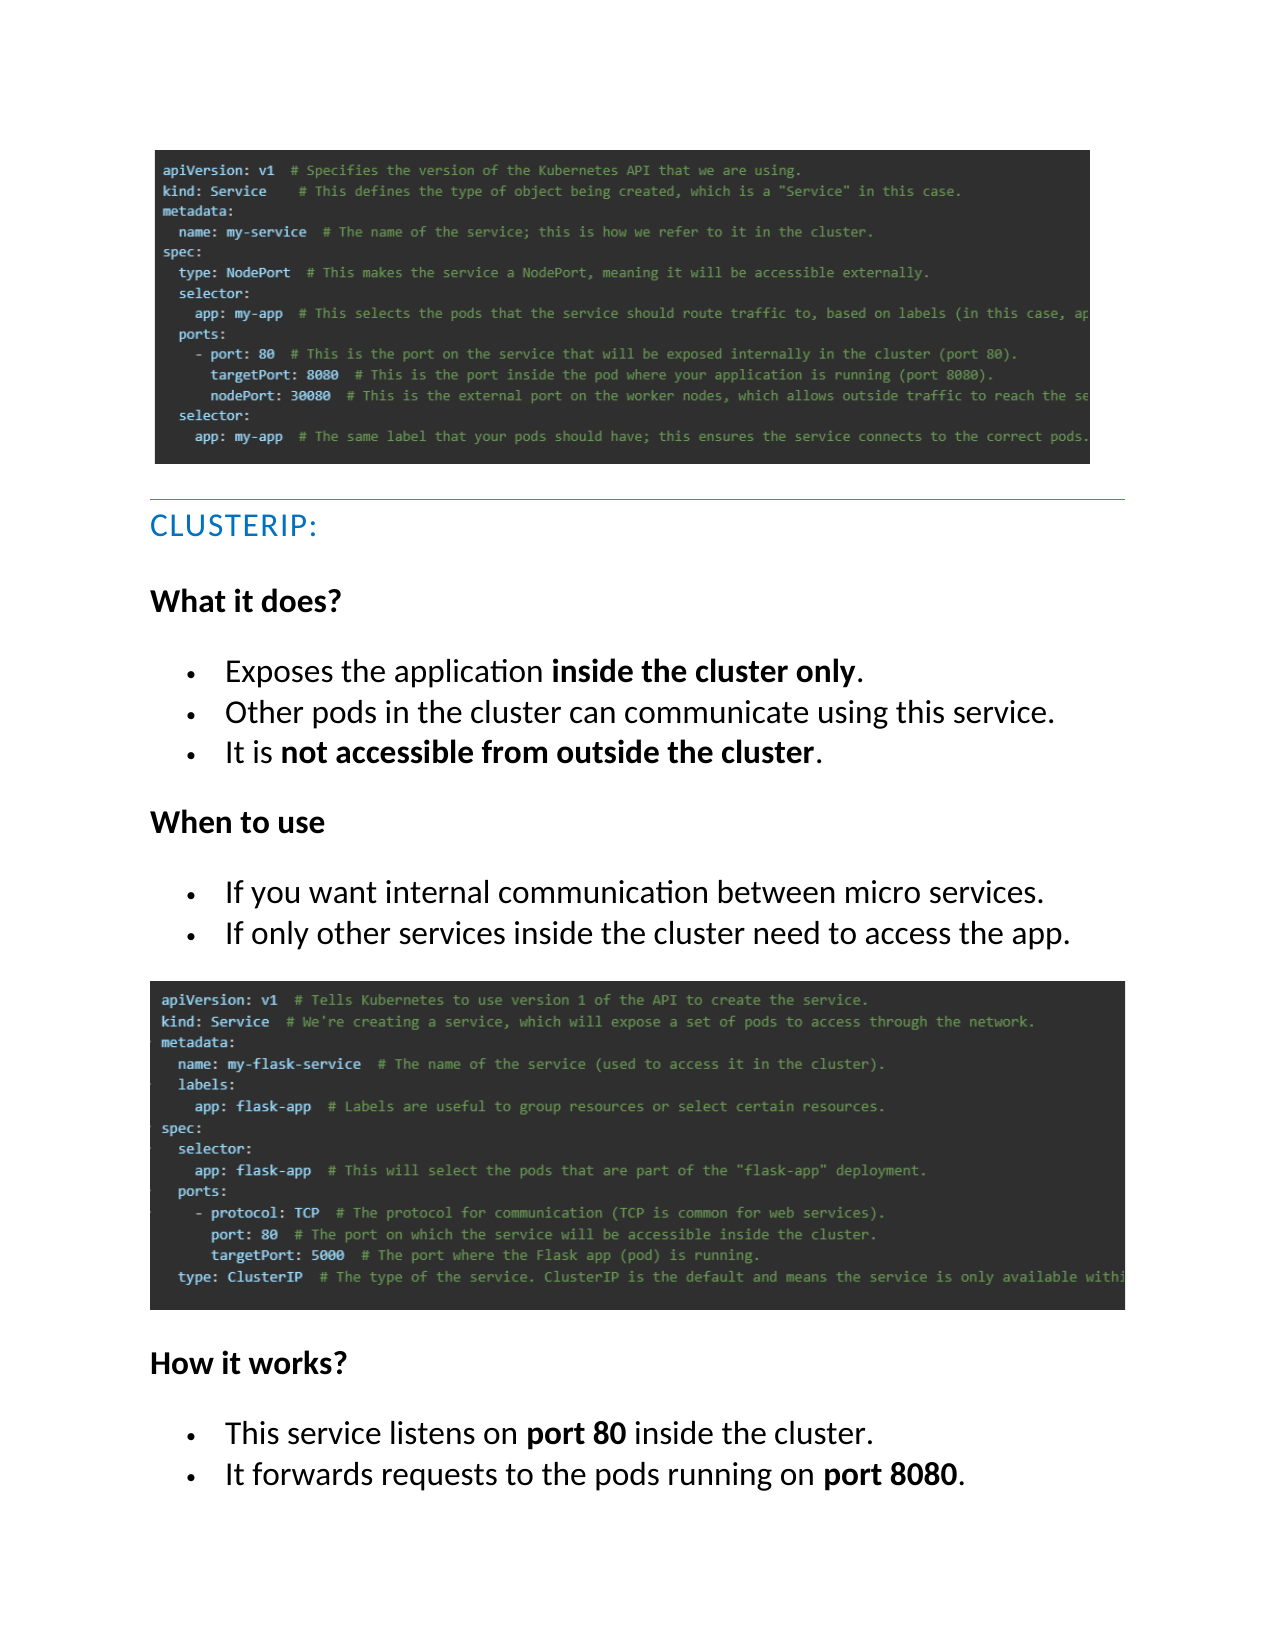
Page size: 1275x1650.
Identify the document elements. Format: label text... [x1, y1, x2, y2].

text When to use [150, 801, 1125, 842]
list If only other services inside the cluster need to access the app. [187, 912, 1125, 953]
subtitle ClusterIP: [150, 500, 1125, 545]
list Other pods in the cluster can communicate using this service. [187, 691, 1125, 731]
list It is not accessible from outside the cluster. [187, 731, 1125, 772]
text How it works? [150, 1342, 1125, 1383]
picture [150, 981, 1125, 1310]
list It forwards requests to the pods running on port 8080. [187, 1453, 1125, 1494]
list If you want internal communication between micro services. [187, 871, 1125, 912]
text What it does? [150, 580, 1125, 621]
list This service listens on port 80 inside the cluster. [187, 1412, 1125, 1453]
list Exposes the application inside the cluster only. [187, 650, 1125, 691]
picture [154, 150, 1090, 464]
